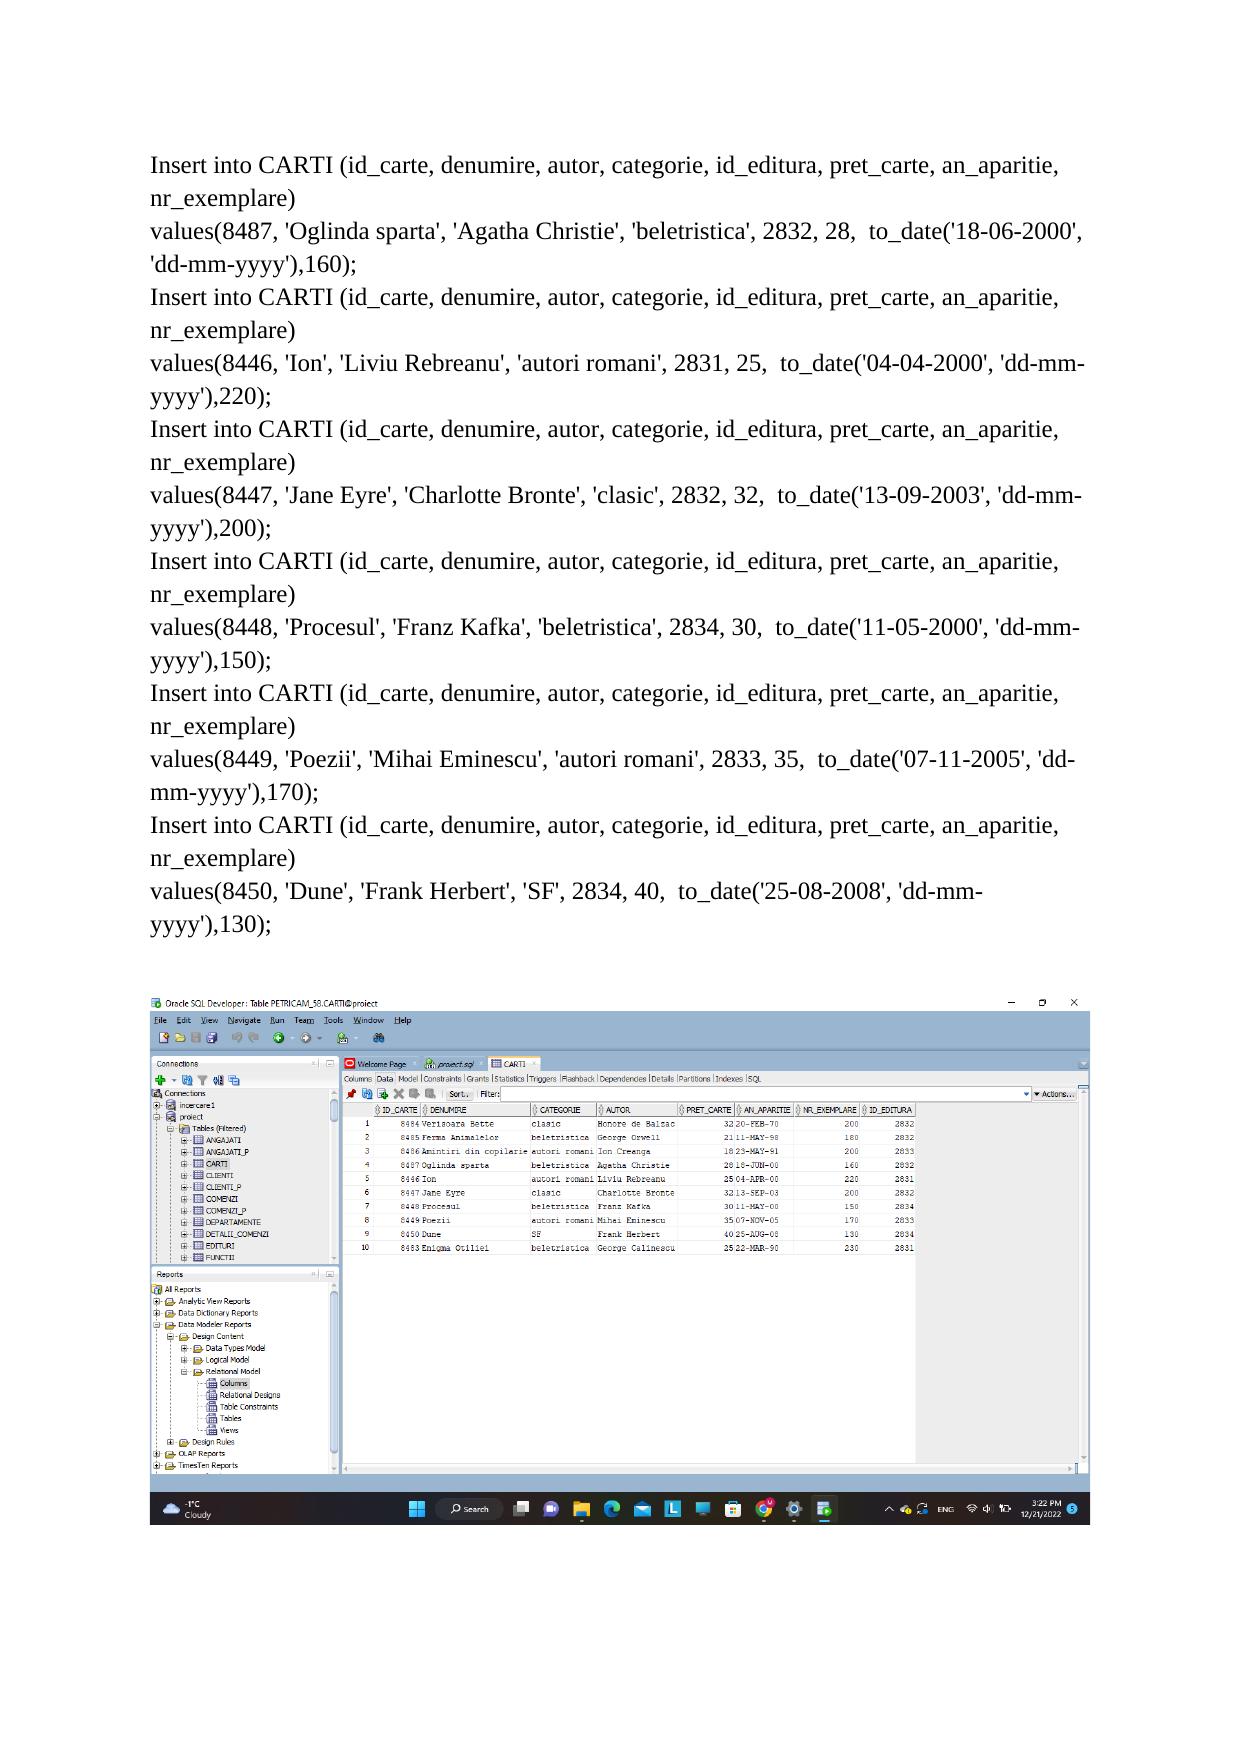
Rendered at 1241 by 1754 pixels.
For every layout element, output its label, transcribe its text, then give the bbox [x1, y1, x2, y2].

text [150, 150, 1090, 212]
text Insert into CARTI (id_carte, denumire, autor, categorie, id_editura, pret_carte, an_aparitie, nr_exemplare) [150, 546, 1090, 608]
text values(8450, 'Dune', 'Frank Herbert', 'SF', 2834, 40, to_date('25-08-2008', 'dd-mm-yyyy'),130); [150, 876, 1090, 938]
text values(8487, 'Oglinda sparta', 'Agatha Christie', 'beletristica', 2832, 28, to_date('18-06-2000', 'dd-mm-yyyy'),160); [150, 216, 1090, 278]
text values(8446, 'Ion', 'Liviu Rebreanu', 'autori romani', 2831, 25, to_date('04-04-2000', 'dd-mm-yyyy'),220); [150, 348, 1090, 410]
text Insert into CARTI (id_carte, denumire, autor, categorie, id_editura, pret_carte, an_aparitie, nr_exemplare) [150, 678, 1090, 740]
text values(8447, 'Jane Eyre', 'Charlotte Bronte', 'clasic', 2832, 32, to_date('13-09-2003', 'dd-mm-yyyy'),200); [150, 480, 1090, 542]
text Insert into CARTI (id_carte, denumire, autor, categorie, id_editura, pret_carte, an_aparitie, nr_exemplare) [150, 414, 1090, 476]
text Insert into CARTI (id_carte, denumire, autor, categorie, id_editura, pret_carte, an_aparitie, nr_exemplare) [150, 810, 1090, 872]
text values(8449, 'Poezii', 'Mihai Eminescu', 'autori romani', 2833, 35, to_date('07-11-2005', 'dd-mm-yyyy'),170); [150, 744, 1090, 806]
picture [149, 995, 1091, 1525]
text values(8448, 'Procesul', 'Franz Kafka', 'beletristica', 2834, 30, to_date('11-05-2000', 'dd-mm-yyyy'),150); [150, 612, 1090, 674]
text Insert into CARTI (id_carte, denumire, autor, categorie, id_editura, pret_carte, an_aparitie, nr_exemplare) [150, 282, 1090, 344]
